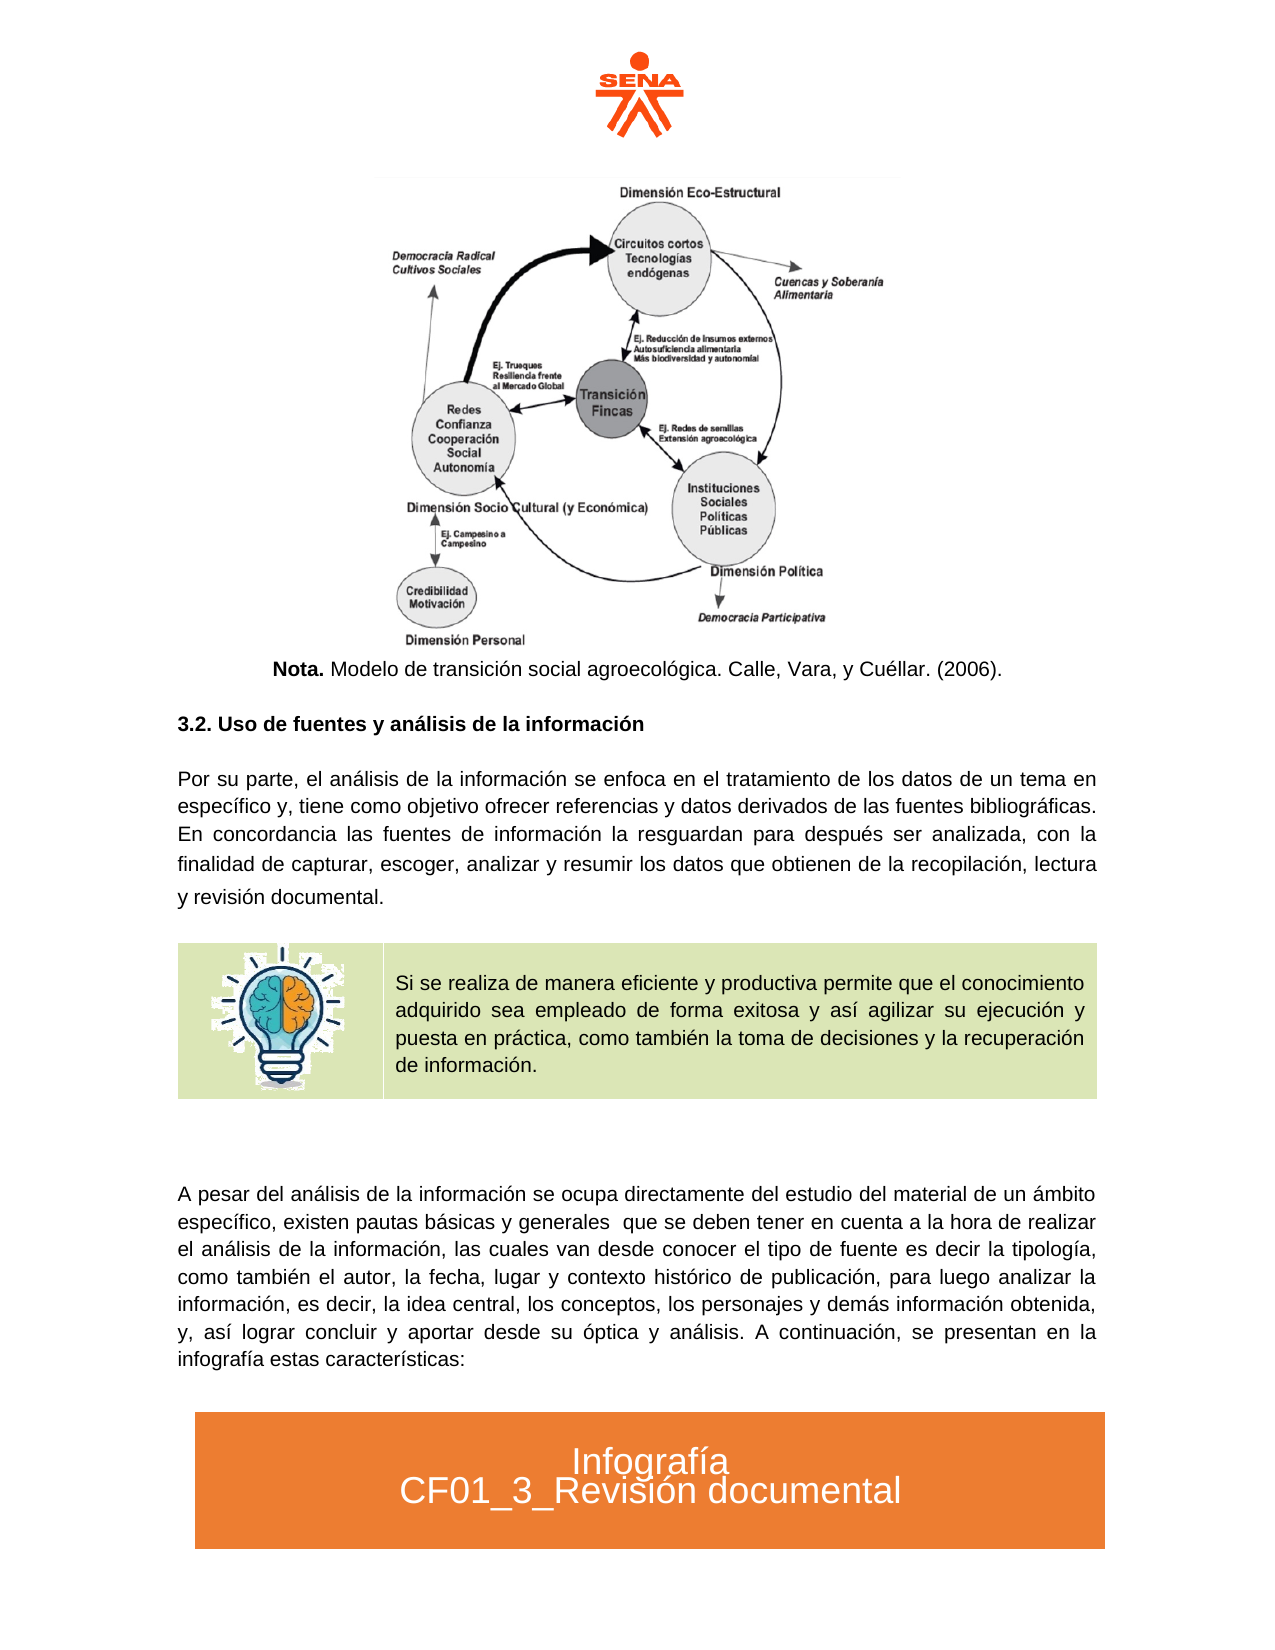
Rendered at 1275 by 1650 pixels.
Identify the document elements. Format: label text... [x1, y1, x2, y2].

picture [374, 177, 901, 653]
text 3.2. Uso de fuentes y análisis de la información [177, 712, 1098, 736]
table_header [178, 943, 383, 1099]
table_header Si se realiza de manera eficiente y productiva permite que el conocimiento adquirido sea empleado de forma exitosa y así agilizar su ejecución y puesta en práctica, como también la toma de decisiones y la recuperación de información. [384, 943, 1097, 1099]
picture [585, 48, 690, 142]
picture [211, 943, 351, 1095]
text Por su parte, el análisis de la información se enfoca en el tratamiento de los datos de un tema en específico y, tiene como objetivo ofrecer referencias y datos derivados de las fuentes bibliográficas. En concordancia las fuentes de información la resguardan para después ser analizada, con la finalidad de capturar, escoger, analizar y resumir los datos que obtienen de la recopilación, lectura y revisión documental. [177, 767, 1098, 910]
text A pesar del análisis de la información se ocupa directamente del estudio del material de un ámbito específico, existen pautas básicas y generales que se deben tener en cuenta a la hora de realizar el análisis de la información, las cuales van desde conocer el tipo de fuente es decir la tipología, como también el autor, la fecha, lugar y contexto histórico de publicación, para luego analizar la información, es decir, la idea central, los conceptos, los personajes y demás información obtenida, y, así lograr concluir y aportar desde su óptica y análisis. A continuación, se presentan en la infografía estas características: [177, 1182, 1098, 1371]
text Nota. Modelo de transición social agroecológica. Calle, Vara, y Cuéllar. (2006). [177, 657, 1098, 681]
